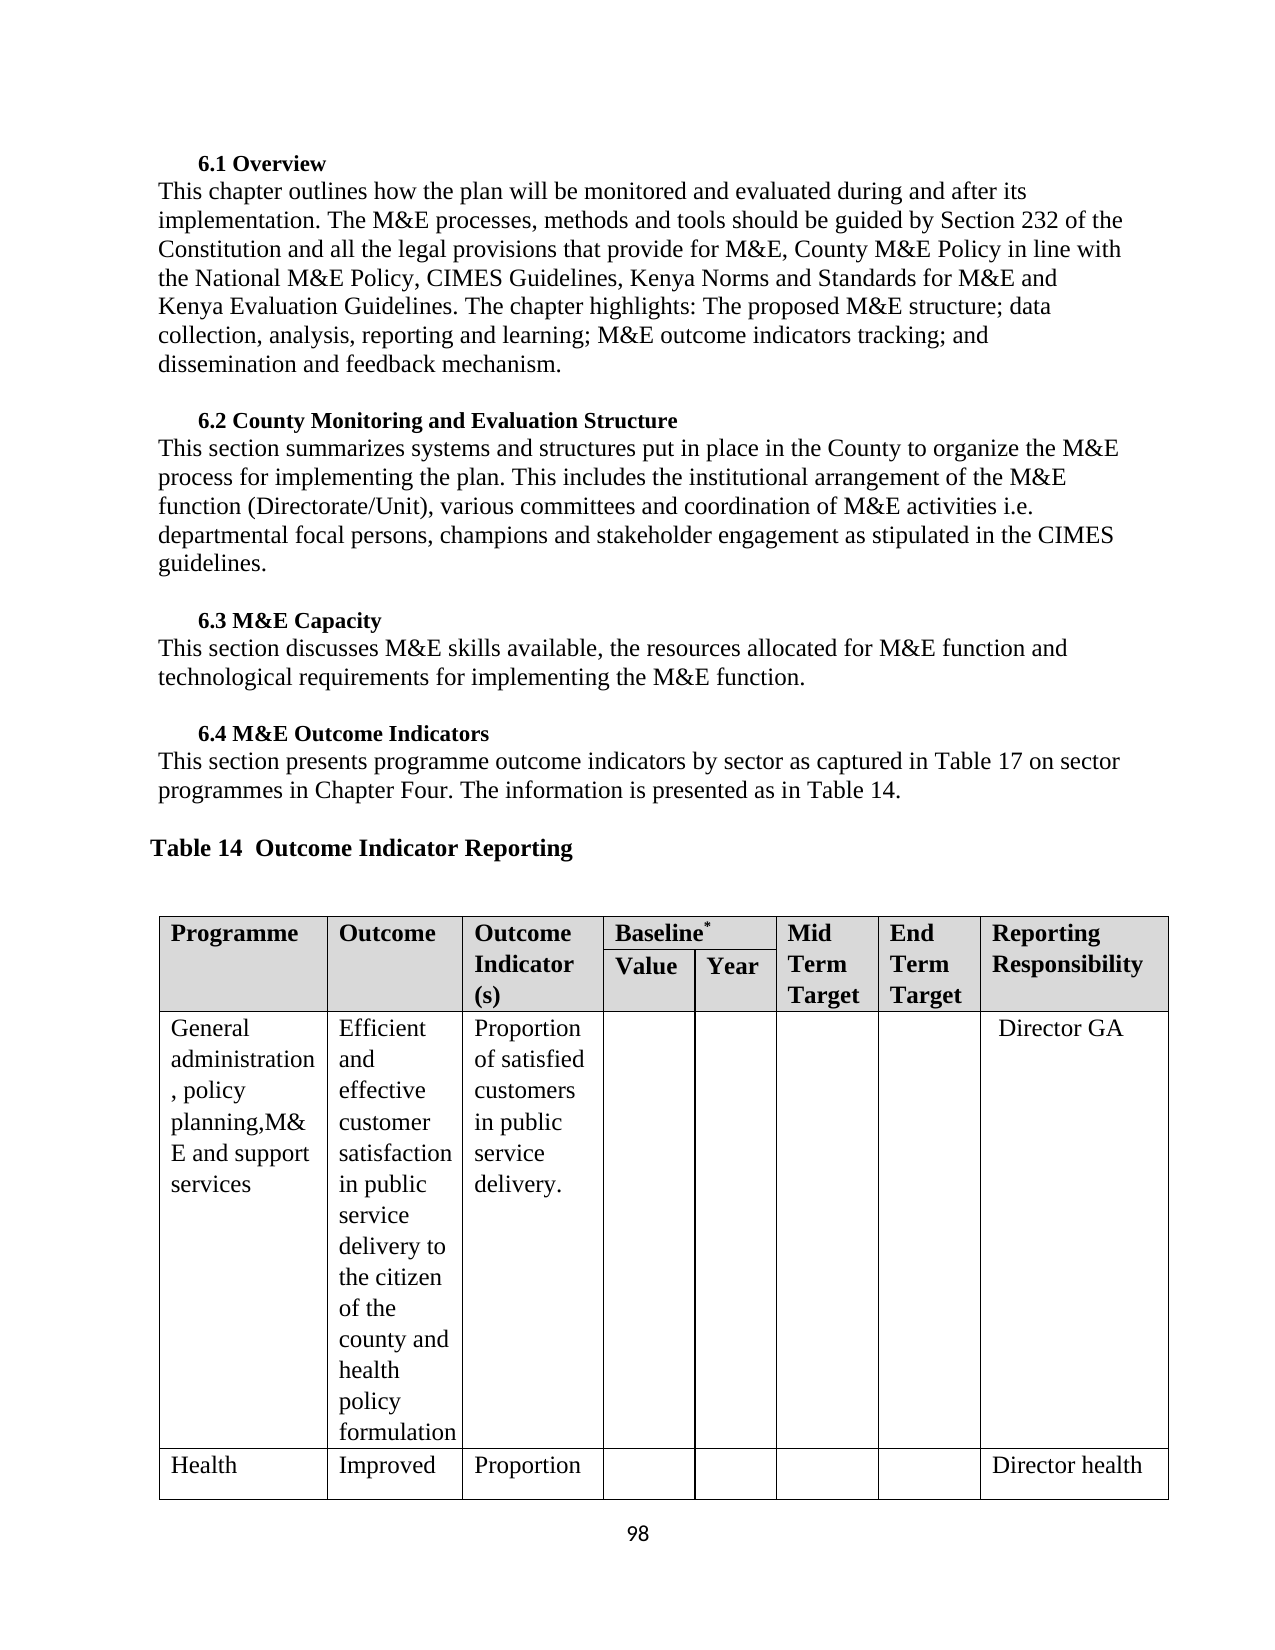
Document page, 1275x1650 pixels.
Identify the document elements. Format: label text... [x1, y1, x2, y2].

table_cell [604, 1012, 694, 1448]
text This chapter outlines how the plan will be monitored and evaluated during and after its implementation. The M&E processes, methods and tools should be guided by Section 232 of the Constitution and all the legal provisions that provide for M&E, County M&E Policy in line with the National M&E Policy, CIMES Guidelines, Kenya Norms and Standards for M&E and Kenya Evaluation Guidelines. The chapter highlights: The proposed M&E structure; data collection, analysis, reporting and learning; M&E outcome indicators tracking; and dissemination and feedback mechanism. [158, 176, 1125, 378]
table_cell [463, 1449, 603, 1499]
table_header Mid Term Target [777, 917, 878, 1011]
table_cell [696, 1012, 776, 1448]
table_cell Proportion of satisfied customers in public service delivery. [463, 1012, 603, 1448]
subtitle 6.4 M&E Outcome Indicators [198, 720, 1125, 746]
subtitle 6.1 Overview [198, 150, 1125, 176]
subtitle 6.2 County Monitoring and Evaluation Structure [198, 407, 1125, 433]
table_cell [160, 1449, 327, 1499]
table_cell Year [696, 950, 776, 1011]
table_header Outcome [328, 917, 462, 1011]
table_cell [777, 1449, 878, 1499]
text This section presents programme outcome indicators by sector as captured in Table 17 on sector programmes in Chapter Four. The information is presented as in Table 14. [158, 746, 1125, 804]
text Table 14 Outcome Indicator Reporting [150, 833, 1125, 861]
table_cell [328, 1449, 462, 1499]
table_cell Value [604, 950, 694, 1011]
table_cell [879, 1012, 980, 1448]
table_header Outcome Indicator (s) [463, 917, 603, 1011]
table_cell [981, 1449, 1168, 1499]
table_cell Director GA [981, 1012, 1168, 1448]
subtitle 6.3 M&E Capacity [198, 607, 1125, 633]
table_cell [604, 1449, 694, 1499]
text This section summarizes systems and structures put in place in the County to organize the M&E process for implementing the plan. This includes the institutional arrangement of the M&E function (Directorate/Unit), various committees and coordination of M&E activities i.e. departmental focal persons, champions and stakeholder engagement as stipulated in the CIMES guidelines. [158, 433, 1125, 577]
table_cell [777, 1012, 878, 1448]
table_cell [879, 1449, 980, 1499]
table_header Reporting Responsibility [981, 917, 1168, 1011]
table_cell General administration, policy planning,M&E and support services [160, 1012, 327, 1448]
text This section discusses M&E skills available, the resources allocated for M&E function and technological requirements for implementing the M&E function. [158, 633, 1125, 691]
table_header End Term Target [879, 917, 980, 1011]
table_header Baseline* [604, 917, 776, 949]
table_header Programme [160, 917, 327, 1011]
table_cell [696, 1449, 776, 1499]
table_cell Efficient and effective customer satisfaction in public service delivery to the citizen of the county and health policy formulation [328, 1012, 462, 1448]
